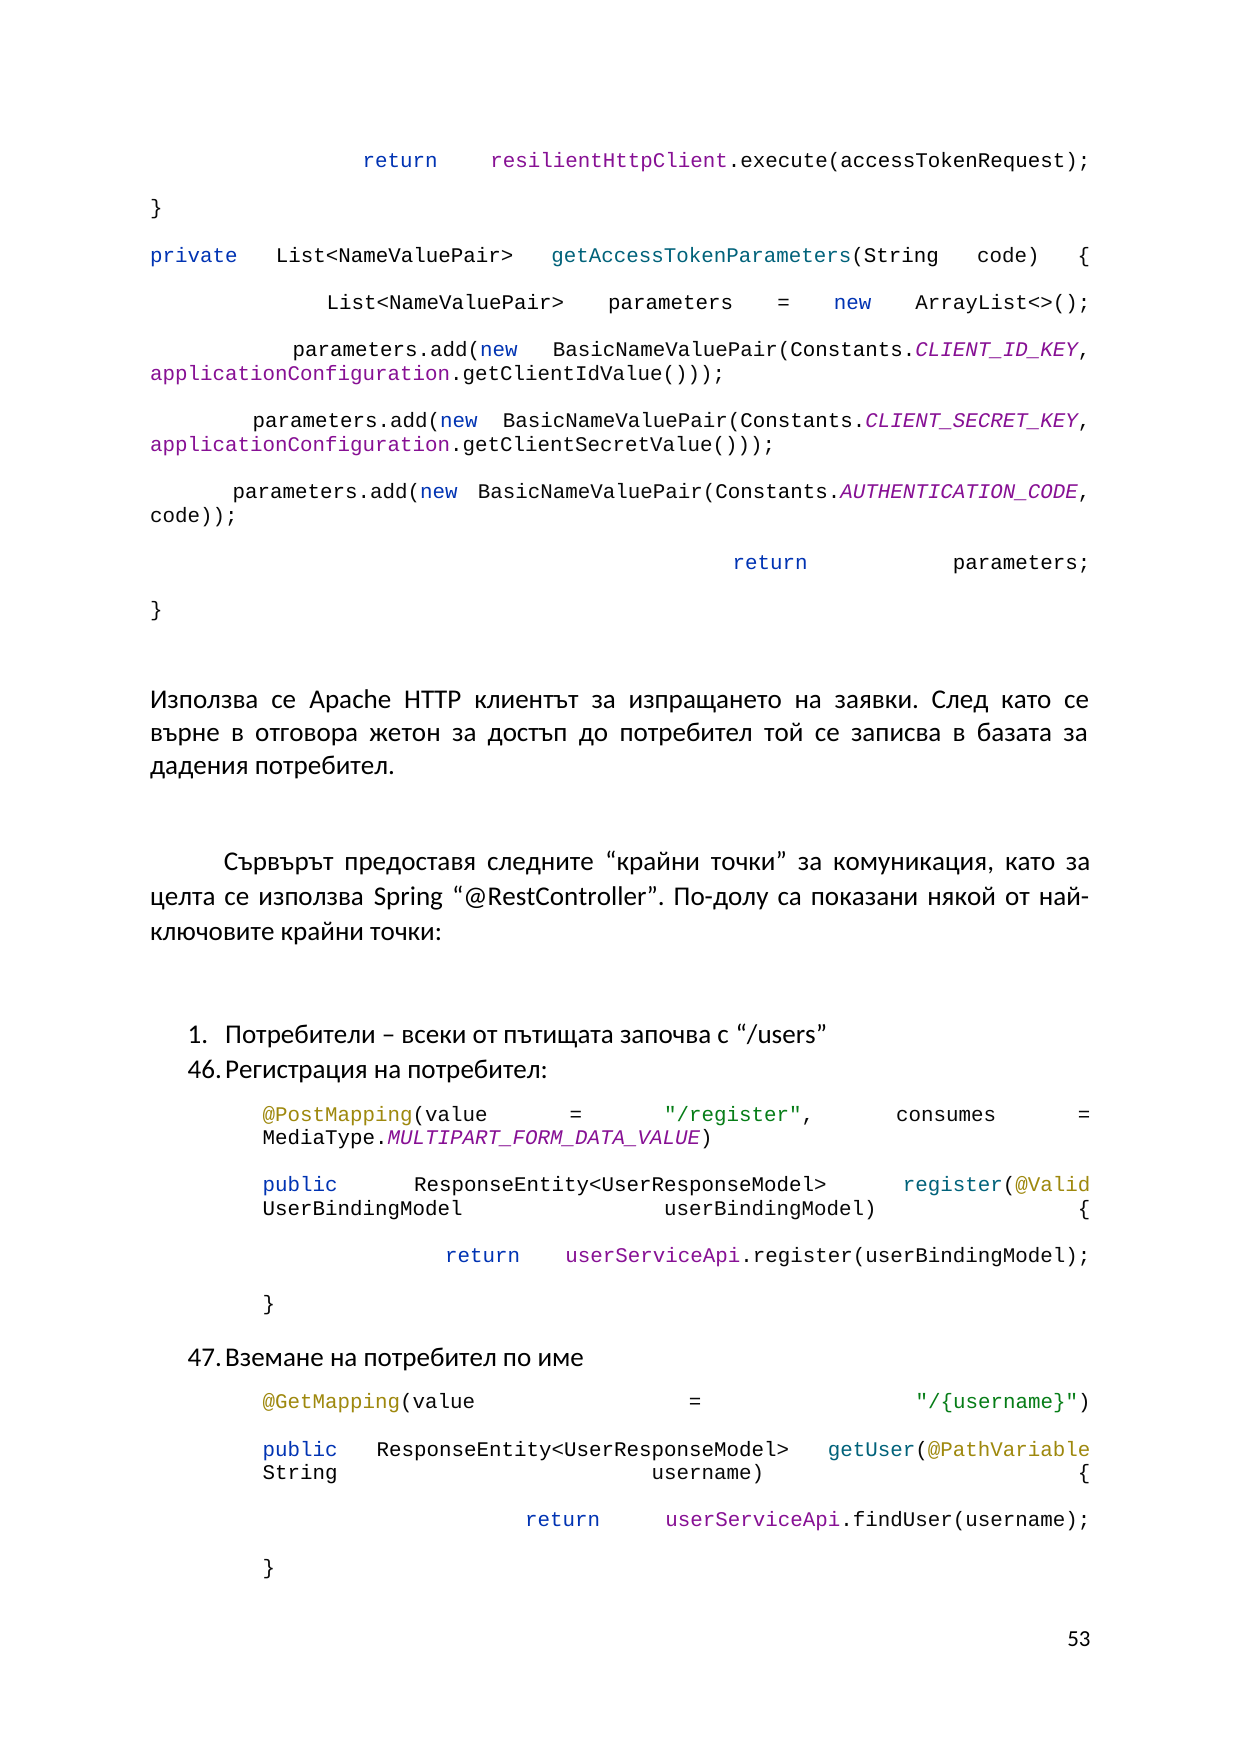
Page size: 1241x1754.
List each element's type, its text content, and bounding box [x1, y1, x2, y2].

text parameters.add(new BasicNameValuePair(Constants.CLIENT_SECRET_KEY, applicationConfiguration.getClientSecretValue())); [150, 410, 1090, 481]
text return parameters; [150, 552, 1090, 599]
text public ResponseEntity<UserResponseModel> register(@Valid UserBindingModel userBindingModel) { [262, 1174, 1090, 1245]
text return resilientHttpClient.execute(accessTokenRequest); [150, 150, 1090, 197]
text private List<NameValuePair> getAccessTokenParameters(String code) { [150, 244, 1090, 292]
text return userServiceApi.findUser(username); [262, 1509, 1090, 1557]
text Сървърът предоставя следните “крайни точки” за комуникация, като за целта се използва Spring “@RestController”. По-долу са показани някой от най-ключовите крайни точки: [150, 844, 1090, 947]
text List<NameValuePair> parameters = new ArrayList<>(); [150, 292, 1090, 339]
list Потребители – всеки от пътищата започва с “/users” [187, 1018, 1090, 1051]
text } [150, 197, 1090, 244]
text @PostMapping(value = "/register", consumes = MediaType.MULTIPART_FORM_DATA_VALUE) [262, 1103, 1090, 1174]
text parameters.add(new BasicNameValuePair(Constants.CLIENT_ID_KEY, applicationConfiguration.getClientIdValue())); [150, 339, 1090, 410]
list Регистрация на потребител: [187, 1052, 1090, 1085]
text public ResponseEntity<UserResponseModel> getUser(@PathVariable String username) { [262, 1438, 1090, 1509]
text } [262, 1557, 1090, 1580]
text Използва се Apache HTTP клиентът за изпращането на заявки. След като се върне в отговора жетон за достъп до потребител той се записва в базата за дадения потребител. [150, 682, 1090, 782]
list Вземане на потребител по име [187, 1340, 1090, 1373]
text } [150, 599, 1090, 623]
text @GetMapping(value = "/{username}") [262, 1391, 1090, 1438]
text return userServiceApi.register(userBindingModel); [262, 1245, 1090, 1293]
text } [262, 1293, 1090, 1316]
text parameters.add(new BasicNameValuePair(Constants.AUTHENTICATION_CODE, code)); [150, 481, 1090, 552]
